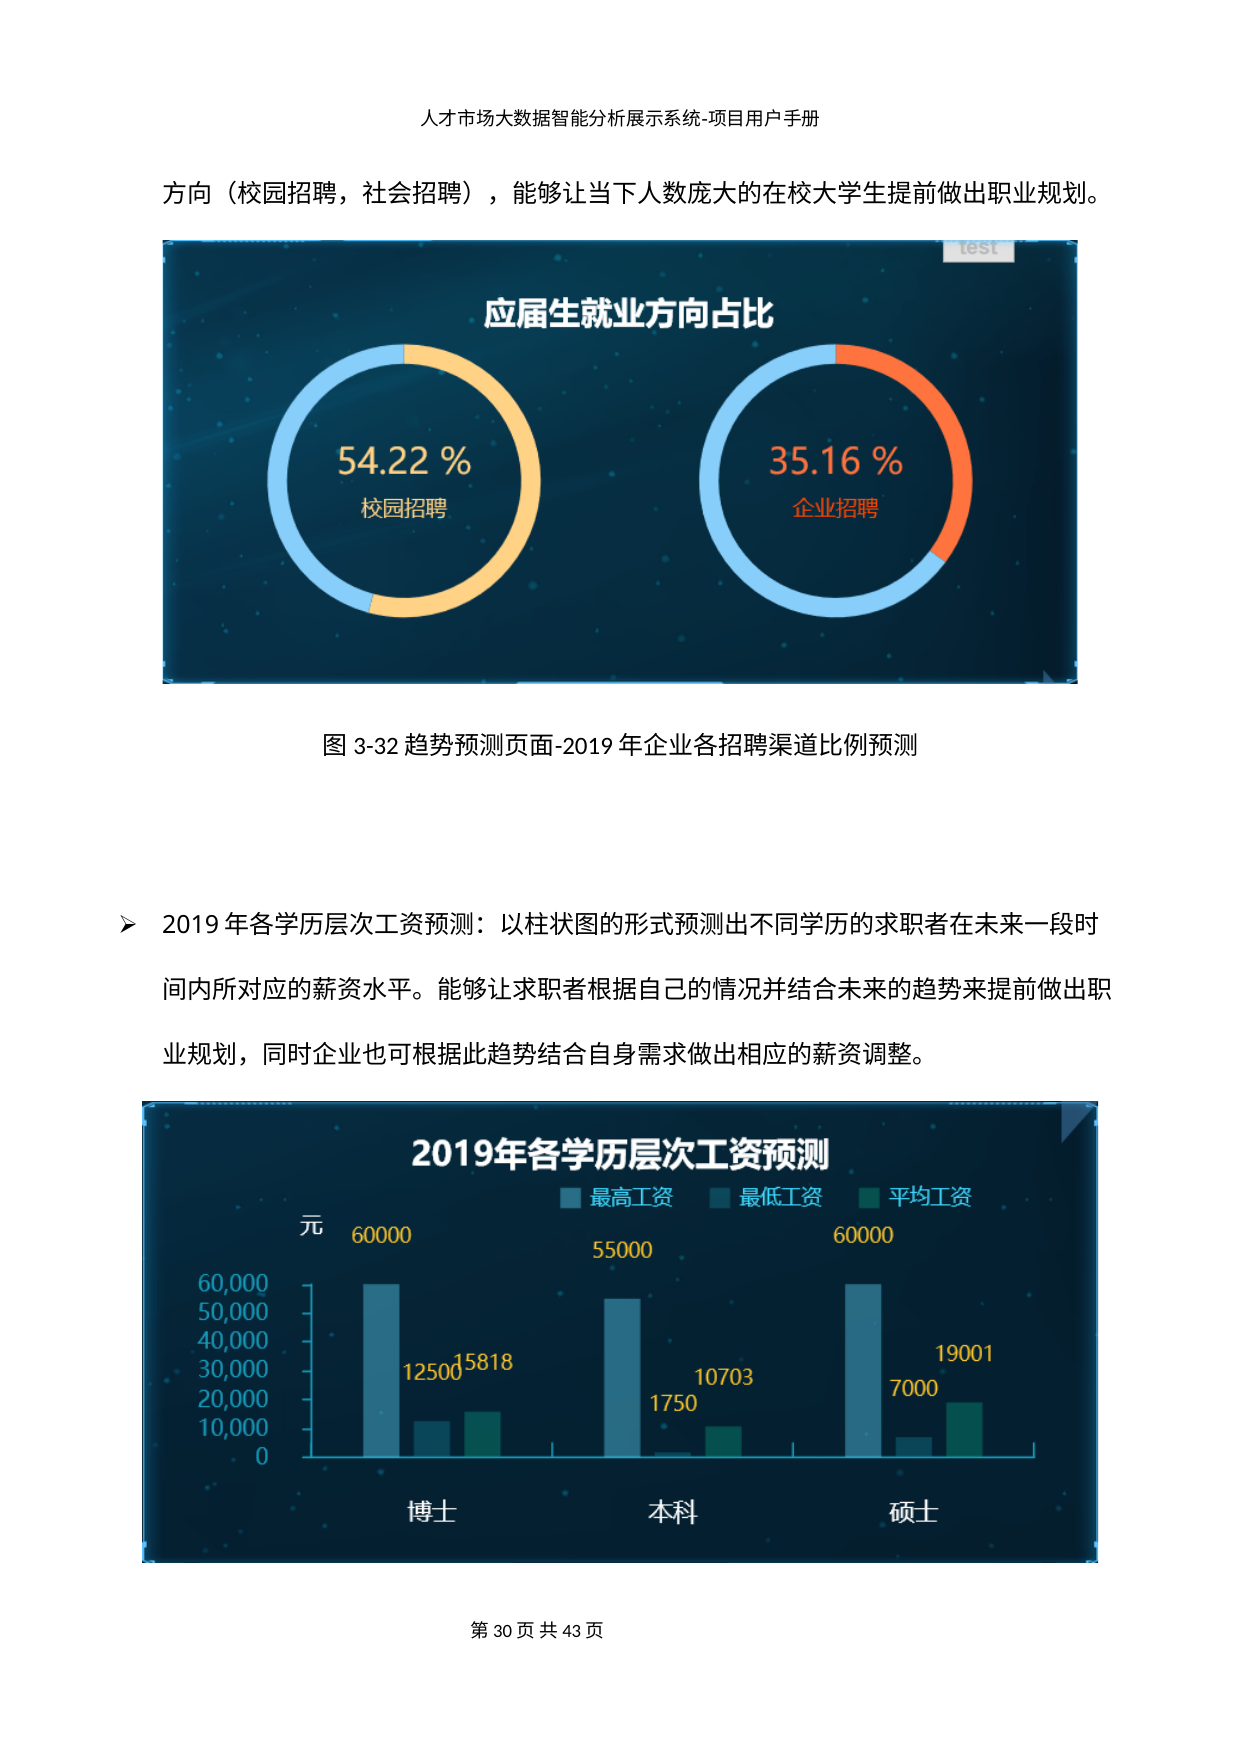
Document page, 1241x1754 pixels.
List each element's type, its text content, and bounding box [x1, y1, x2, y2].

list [118, 159, 1122, 224]
text 图 3-32 趋势预测页面-2019年企业各招聘渠道比例预测 [118, 711, 1122, 776]
list 2019年各学历层次工资预测：以柱状图的形式预测出不同学历的求职者在未来一段时间内所对应的薪资水平。能够让求职者根据自己的情况并结合未来的趋势来提前做出职业规划，同时企业也可根据此趋势结合自身需求做出相应的薪资调整。 [118, 890, 1122, 1085]
picture [142, 1101, 1099, 1563]
picture [162, 240, 1078, 684]
